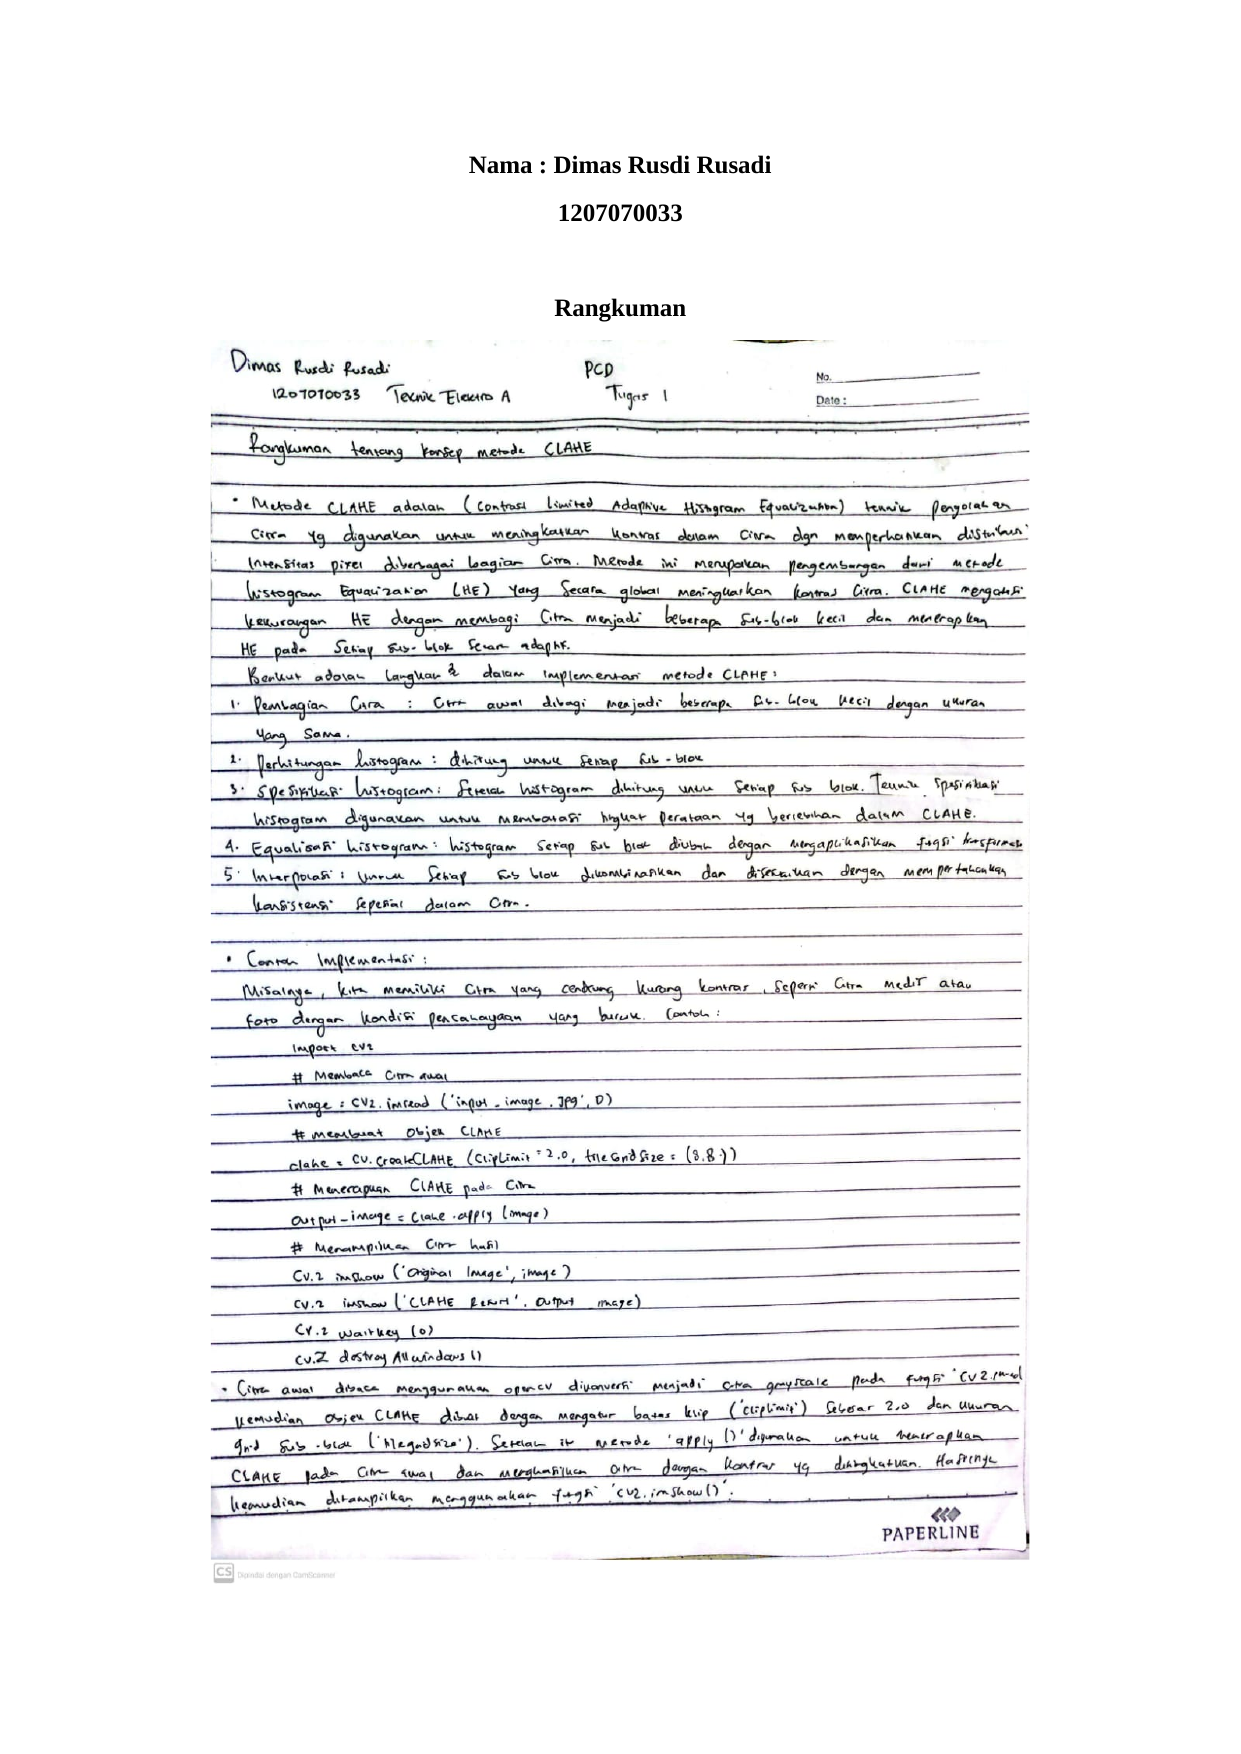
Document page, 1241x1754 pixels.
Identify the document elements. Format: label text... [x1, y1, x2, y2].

text 1207070033 [150, 198, 1090, 226]
picture [210, 340, 1030, 1586]
text Nama : Dimas Rusdi Rusadi [150, 150, 1090, 179]
text Rangkuman [150, 293, 1090, 322]
